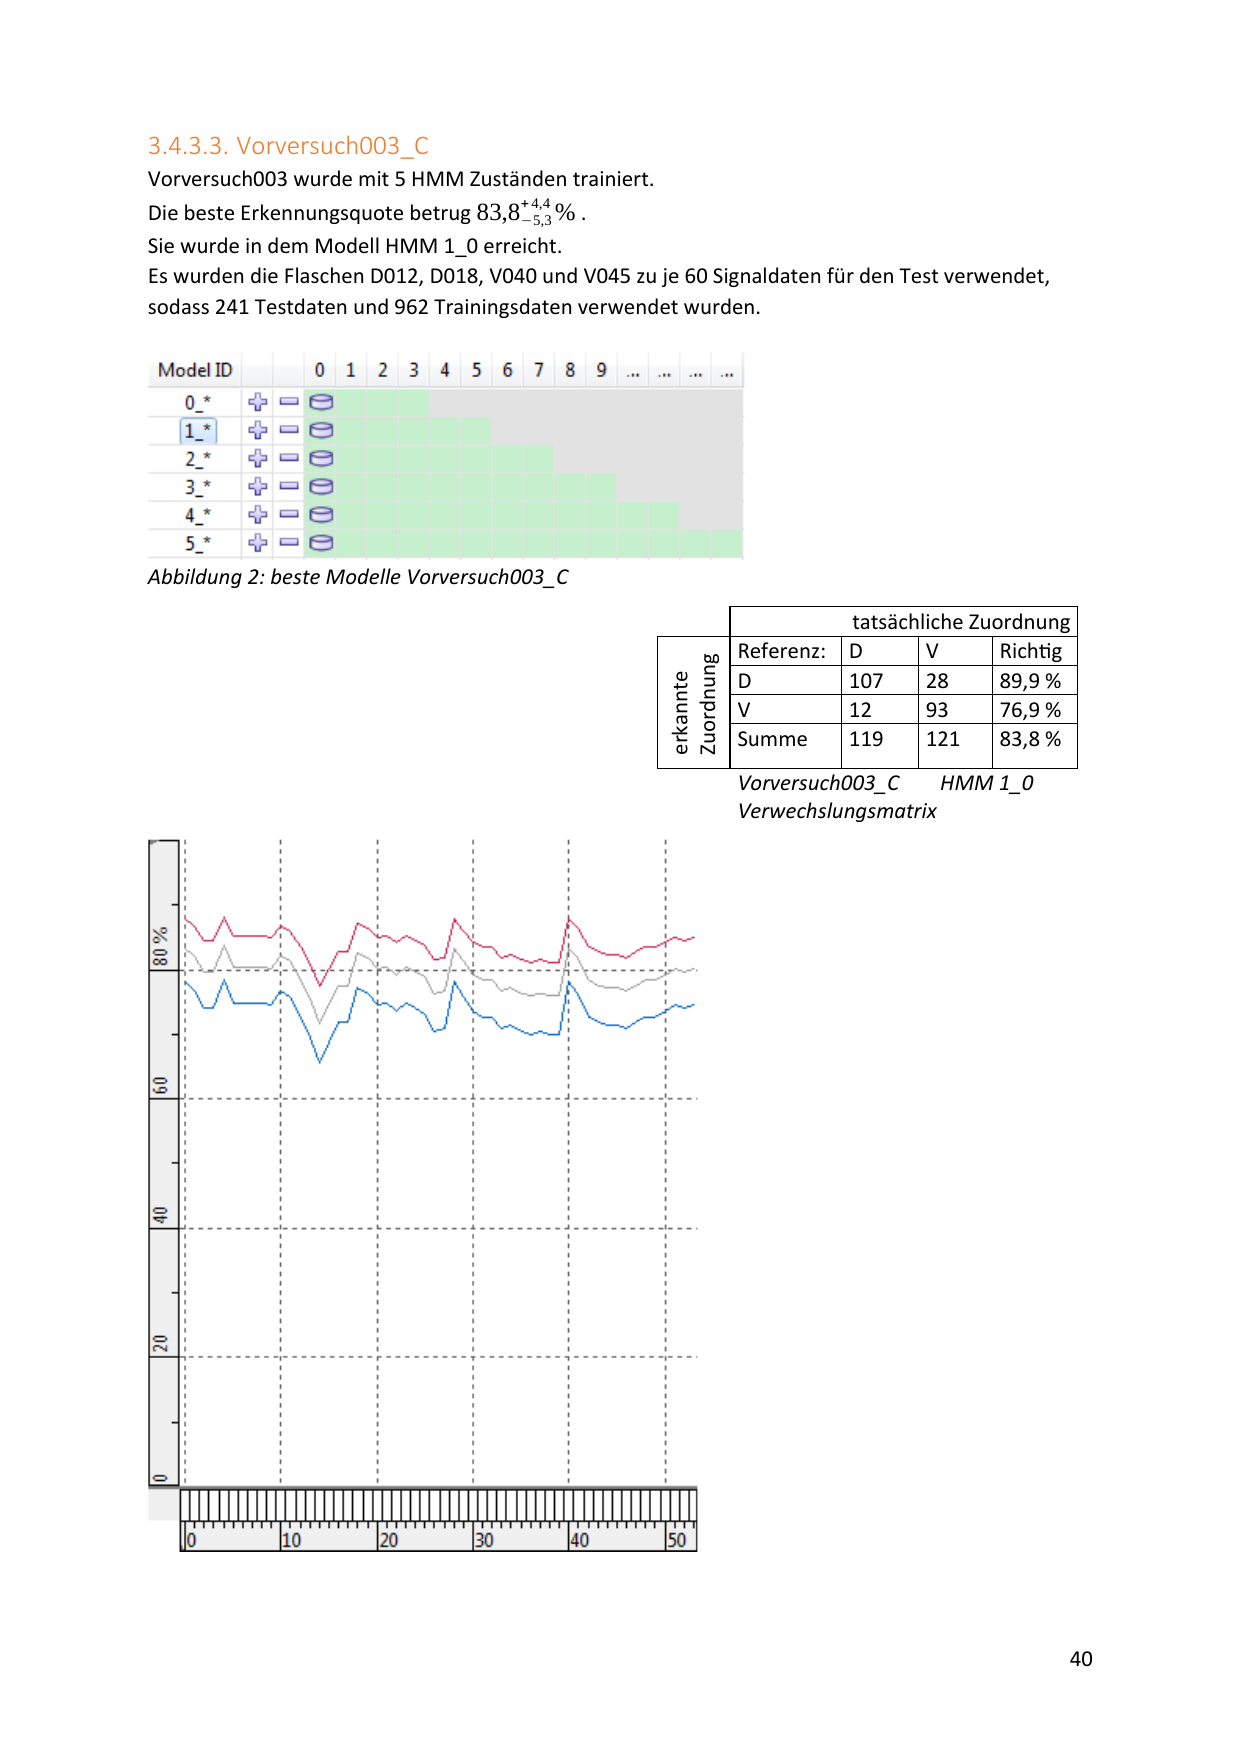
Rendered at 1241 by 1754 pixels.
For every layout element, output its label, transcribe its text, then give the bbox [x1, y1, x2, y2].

subtitle Vorversuch003_C [148, 128, 1093, 161]
table_cell Vorversuch003_C HMM 1_0 Verwechslungsmatrix [730, 769, 1078, 824]
table_cell D [842, 637, 918, 665]
table_cell 89,9 % [993, 666, 1077, 694]
table_cell 107 [842, 666, 918, 694]
table_cell Referenz: [731, 637, 841, 665]
text Sie wurde in dem Modell HMM 1_0 erreicht. [148, 231, 1093, 259]
table_cell D [731, 666, 841, 694]
text Die beste Erkennungsquote betrug . [148, 194, 1093, 229]
table_cell 12 [842, 695, 918, 723]
table_cell Richtig [993, 637, 1077, 665]
text Abbildung 72: beste Modelle Vorversuch003_C [148, 562, 1093, 590]
table_cell 83,8 % [993, 724, 1077, 767]
picture [147, 826, 698, 1552]
table_cell 119 [842, 724, 918, 767]
table_header tatsächliche Zuordnung [731, 607, 1077, 636]
table_cell 28 [919, 666, 992, 694]
table_cell 76,9 % [993, 695, 1077, 723]
table_cell V [919, 637, 992, 665]
picture [147, 352, 745, 560]
table_cell 93 [919, 695, 992, 723]
text Es wurden die Flaschen D012, D018, V040 und V045 zu je 60 Signaldaten für den Test verwendet, sodass 241 Testdaten und 962 Trainingsdaten verwendet wurden. [148, 262, 1093, 320]
table_cell V [731, 695, 841, 723]
text Vorversuch003 wurde mit 5 HMM Zuständen trainiert. [148, 164, 1093, 192]
table_cell Summe [731, 724, 841, 767]
table_cell erkannte Zuordnung [658, 637, 729, 767]
table_cell 121 [919, 724, 992, 767]
